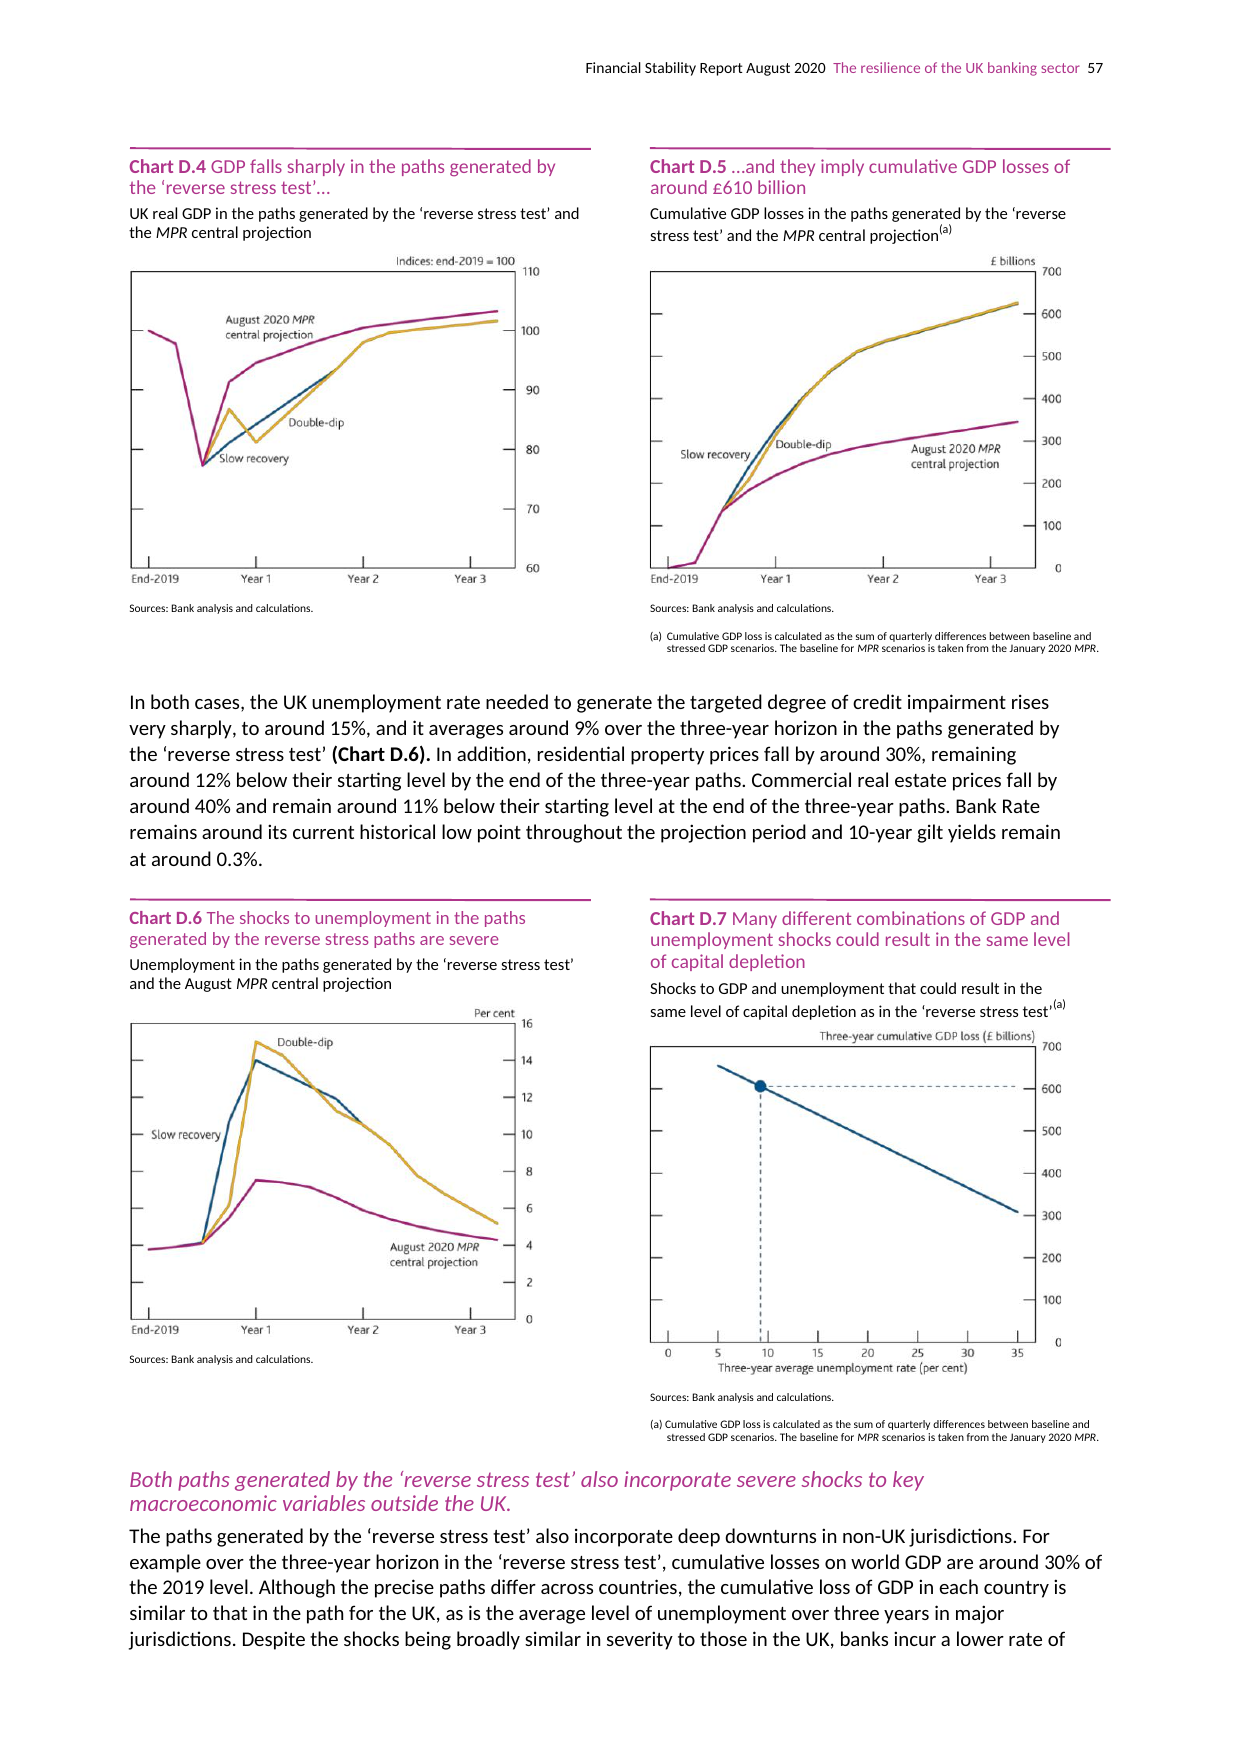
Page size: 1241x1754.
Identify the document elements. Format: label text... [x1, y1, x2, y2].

text Chart D.6 The shocks to unemployment in the paths generated by the reverse stress paths are severe [129, 907, 548, 950]
text Cumulative GDP losses in the paths generated by the ‘reverse stress test’ and the MPR central projection(a) [650, 204, 1108, 247]
text UK real GDP in the paths generated by the ‘reverse stress test’ and the MPR central projection [129, 204, 581, 242]
picture [649, 1029, 1062, 1353]
picture [649, 1367, 1062, 1375]
text Shocks to GDP and unemployment that could result in the same level of capital depletion as in the ‘reverse stress test’(a) [650, 979, 1081, 1022]
text Chart D.5 …and they imply cumulative GDP losses of around £610 billion [650, 156, 1071, 199]
text stressed GDP scenarios. The baseline for MPR scenarios is taken from the January 2020 MPR. [667, 1431, 1110, 1444]
text Both paths generated by the ‘reverse stress test’ also incorporate severe shocks to key macroeconomic variables outside the UK. [129, 1468, 1079, 1517]
list Cumulative GDP loss is calculated as the sum of quarterly differences between baseline and stressed GDP scenarios. The baseline for MPR scenarios is taken from the January 2020 MPR. [649, 631, 1100, 656]
picture [130, 1006, 533, 1337]
text Unemployment in the paths generated by the ‘reverse stress test’ and the August MPR central projection [129, 955, 575, 994]
text Chart D.4 GDP falls sharply in the paths generated by the ‘reverse stress test’… [129, 156, 587, 199]
text Financial Stability Report August 2020 The resilience of the UK banking sector 57 [585, 59, 1110, 78]
text Sources: Bank analysis and calculations. [129, 602, 574, 616]
text (a) Cumulative GDP loss is calculated as the sum of quarterly differences between baseline and [650, 1417, 1110, 1431]
picture [130, 254, 540, 586]
picture [649, 254, 1062, 586]
text Sources: Bank analysis and calculations. [650, 1390, 1110, 1404]
text Sources: Bank analysis and calculations. [650, 602, 1110, 616]
text In both cases, the UK unemployment rate needed to generate the targeted degree of credit impairment rises very sharply, to around 15%, and it averages around 9% over the three-year horizon in the paths generated by the ‘reverse stress test’ (Chart D.6). In addition, residential property prices fall by around 30%, remaining around 12% below their starting level by the end of the three-year paths. Commercial real estate prices fall by around 40% and remain around 11% below their starting level at the end of the three-year paths. Bank Rate remains around its current historical low point throughout the projection period and 10-year gilt yields remain at around 0.3%. [129, 689, 1062, 871]
text Sources: Bank analysis and calculations. [129, 1353, 1110, 1367]
text Chart D.7 Many different combinations of GDP and unemployment shocks could result in the same level of capital depletion [650, 907, 1092, 974]
text The paths generated by the ‘reverse stress test’ also incorporate deep downturns in non-UK jurisdictions. For example over the three-year horizon in the ‘reverse stress test’, cumulative losses on world GDP are around 30% of the 2019 level. Although the precise paths differ across countries, the cumulative loss of GDP in each country is similar to that in the path for the UK, as is the average level of unemployment over three years in major jurisdictions. Despite the shocks being broadly similar in severity to those in the UK, banks incur a lower rate of [129, 1523, 1104, 1651]
